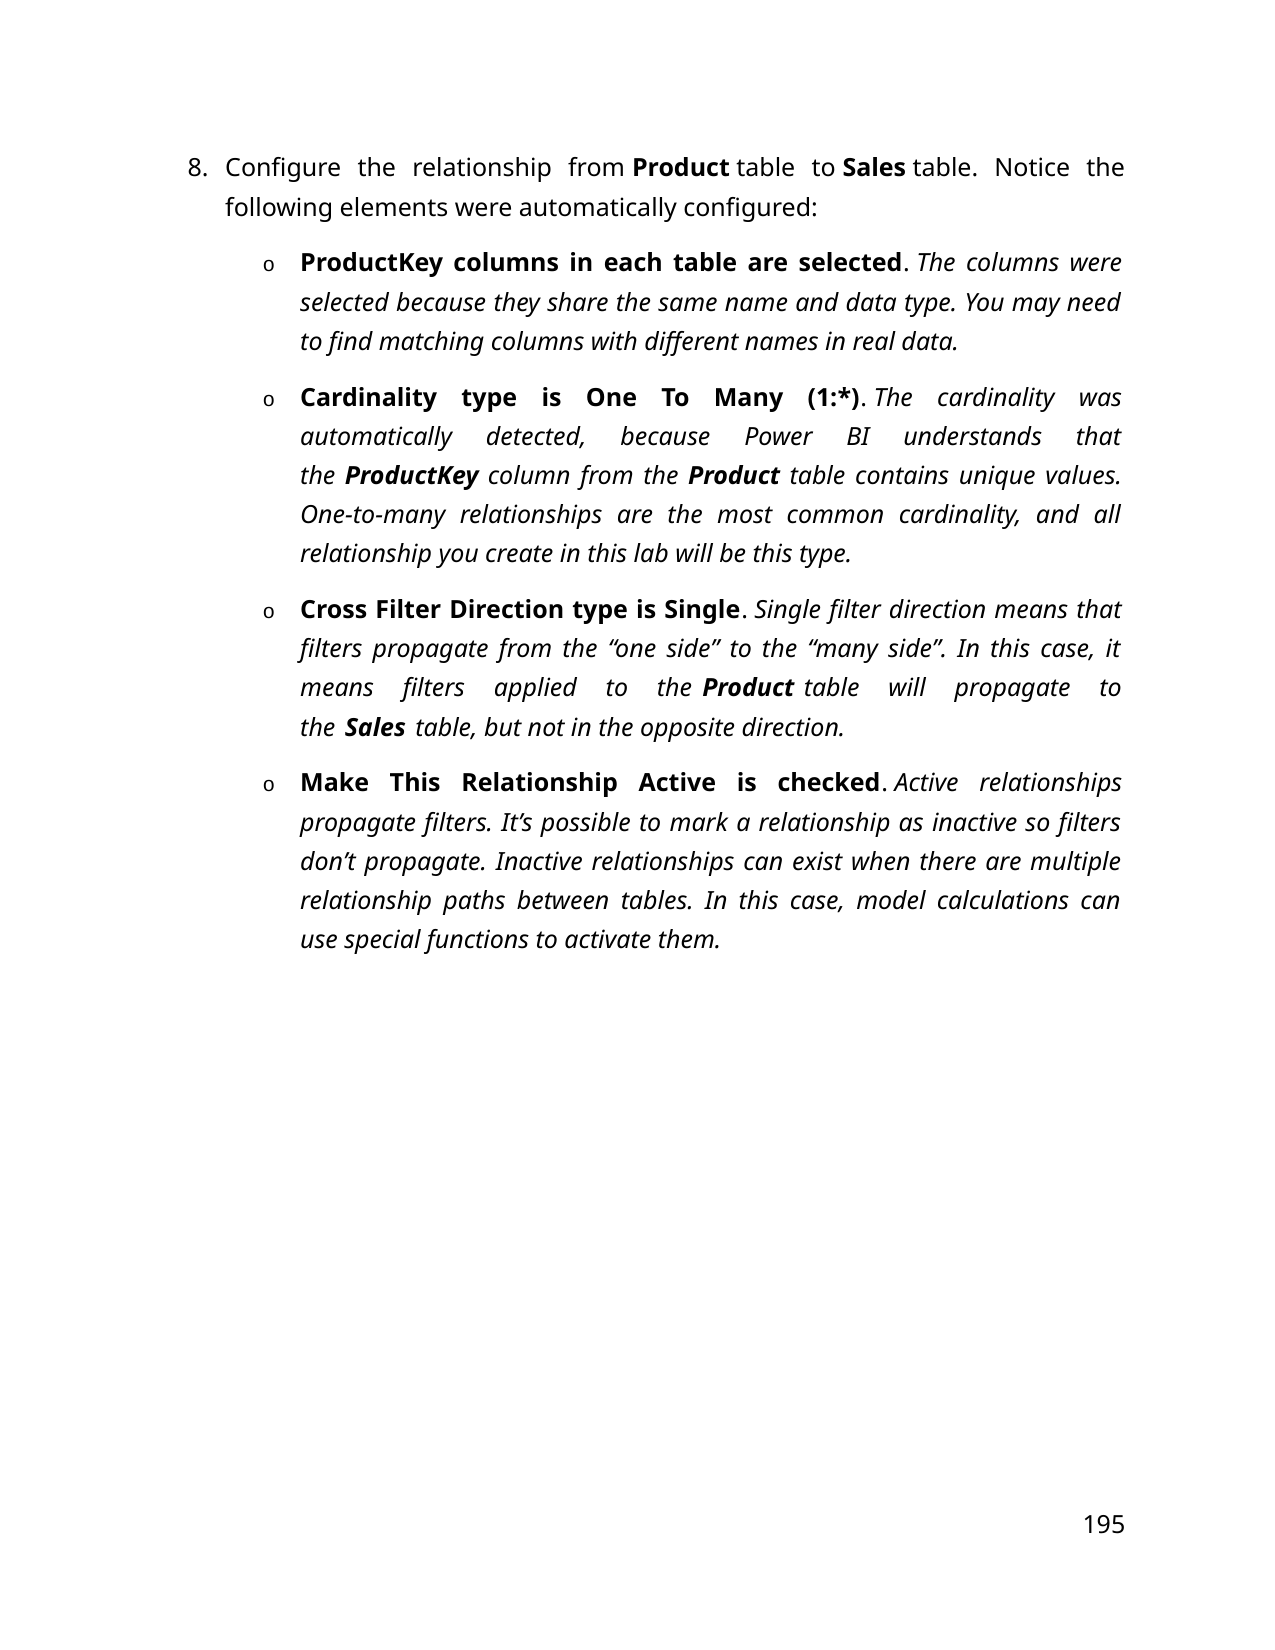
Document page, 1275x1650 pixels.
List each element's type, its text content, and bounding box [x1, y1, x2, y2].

list ProductKey columns in each table are selected. The columns were selected because they share the same name and data type. You may need to find matching columns with different names in real data. [262, 245, 1125, 357]
list Cardinality type is One To Many (1:*). The cardinality was automatically detected, because Power BI understands that the ProductKey column from the Product table contains unique values. One-to-many relationships are the most common cardinality, and all relationship you create in this lab will be this type. [262, 379, 1125, 570]
list Configure the relationship from Product table to Sales table. Notice the following elements were automatically configured: [187, 150, 1125, 223]
list Make This Relationship Active is checked. Active relationships propagate filters. It’s possible to mark a relationship as inactive so filters don’t propagate. Inactive relationships can exist when there are multiple relationship paths between tables. In this case, model calculations can use special functions to activate them. [262, 765, 1125, 956]
list Cross Filter Direction type is Single. Single filter direction means that filters propagate from the “one side” to the “many side”. In this case, it means filters applied to the Product table will propagate to the Sales table, but not in the opposite direction. [262, 592, 1125, 743]
